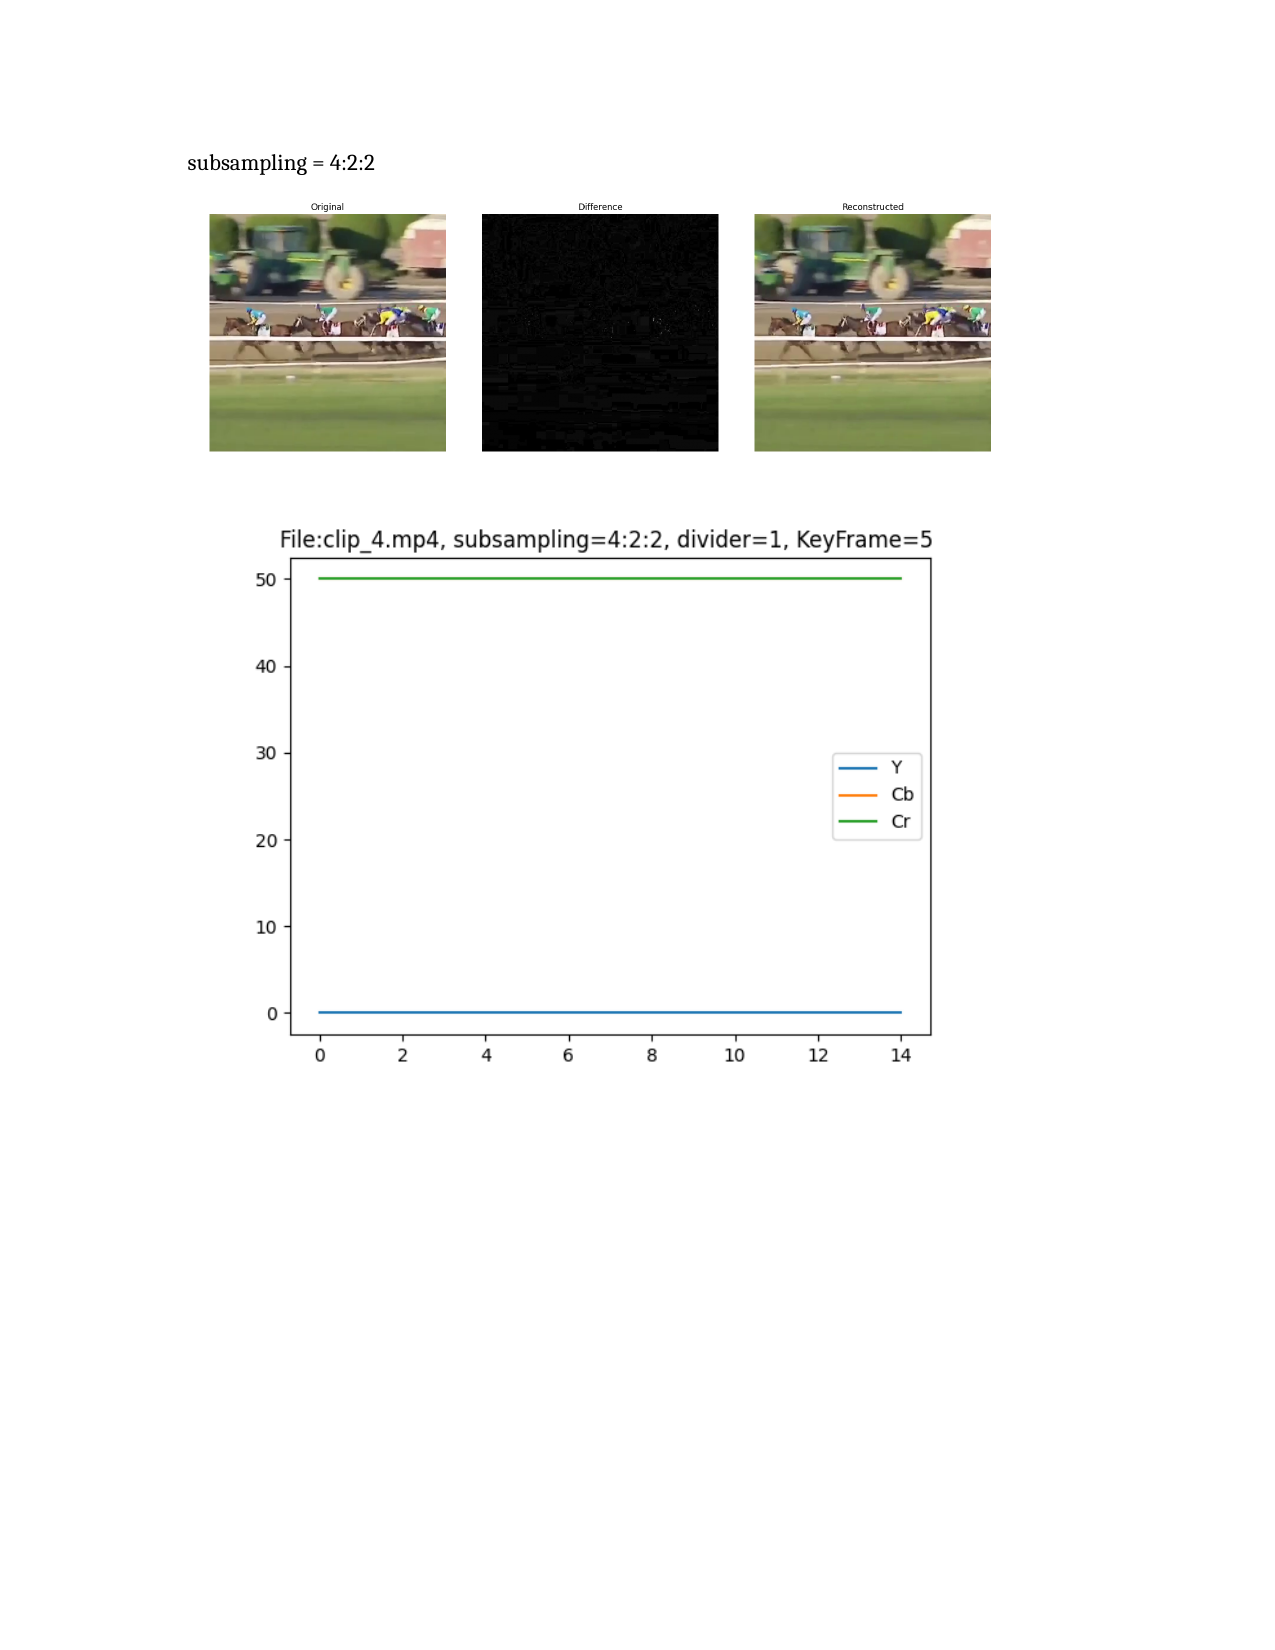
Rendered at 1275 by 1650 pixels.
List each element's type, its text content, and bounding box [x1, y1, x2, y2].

picture [187, 201, 1013, 459]
text subsampling = 4:2:2 [187, 150, 1087, 176]
picture [187, 483, 1013, 1103]
